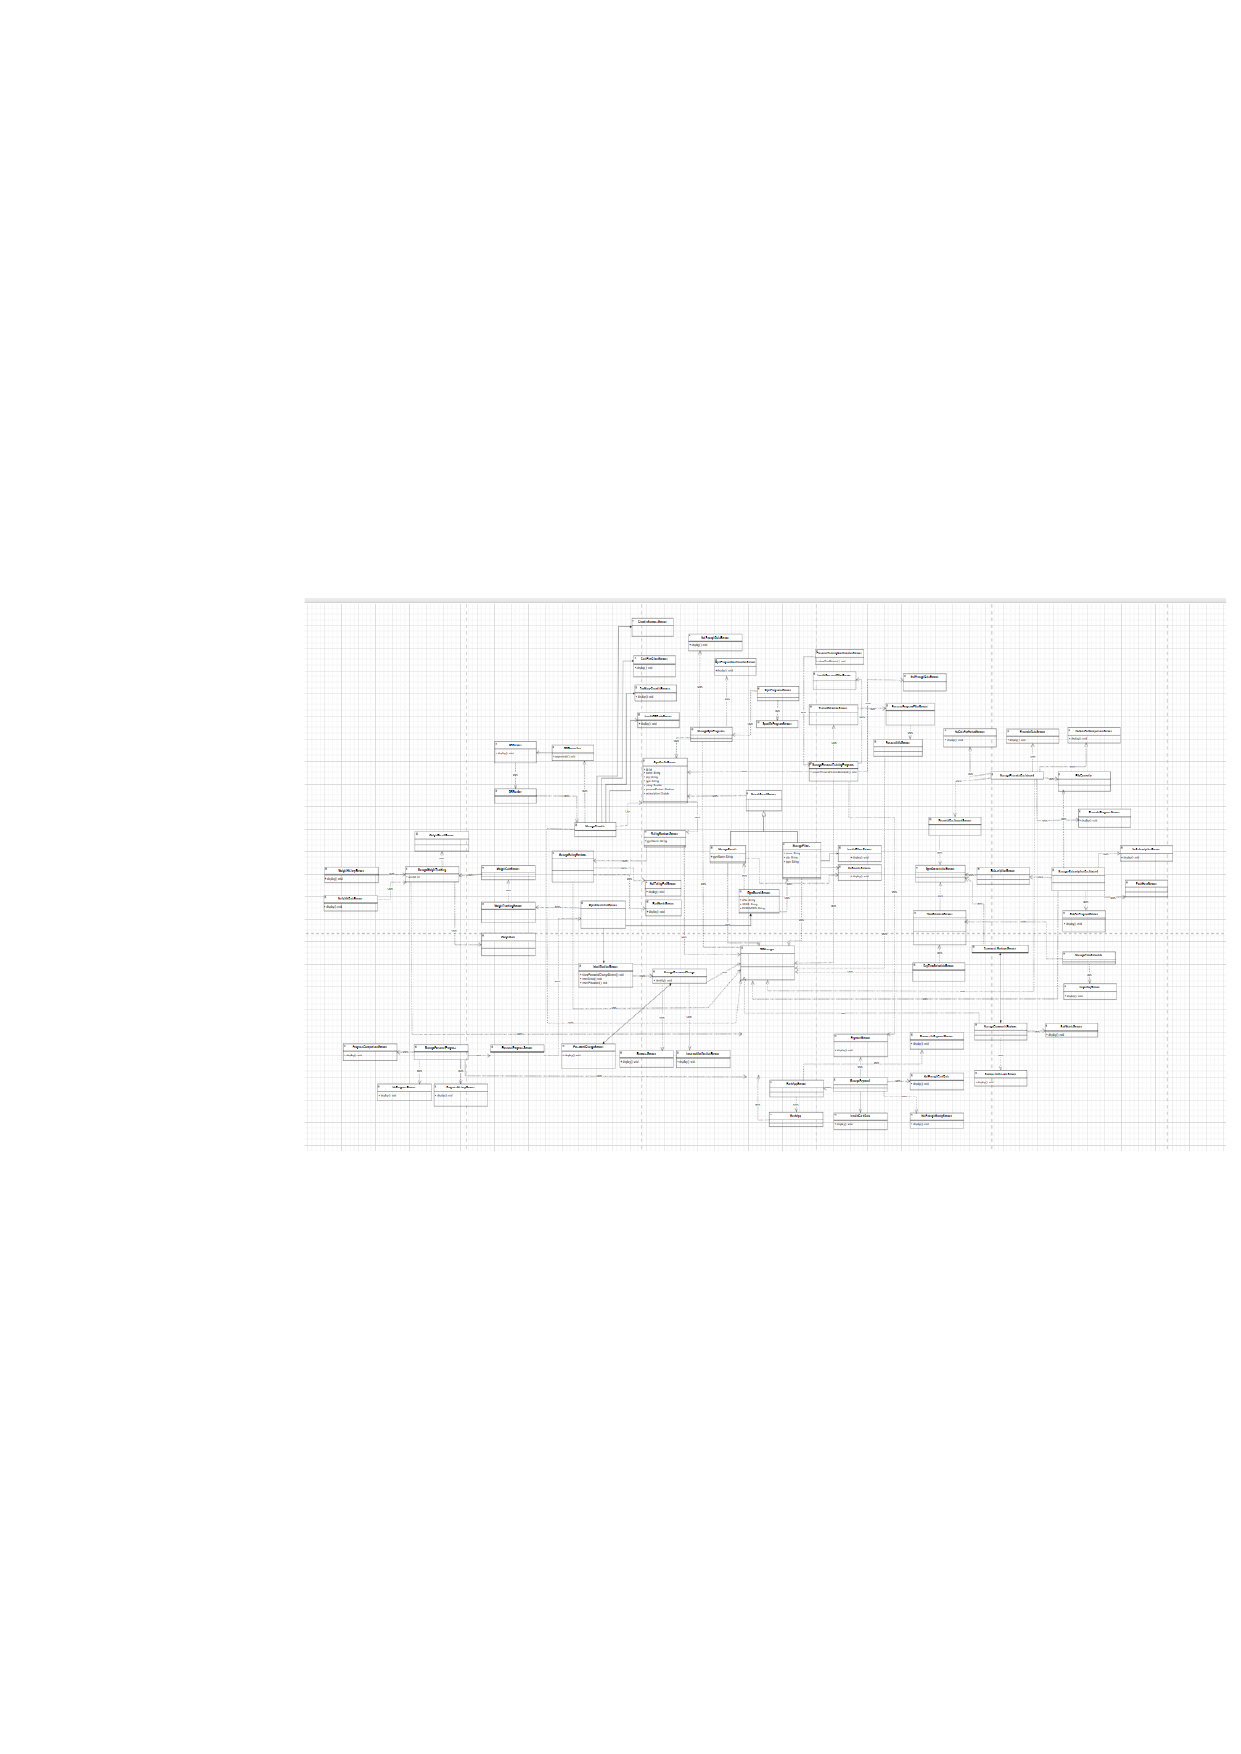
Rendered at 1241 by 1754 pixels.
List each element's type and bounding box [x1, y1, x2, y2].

picture [304, 598, 1227, 1151]
